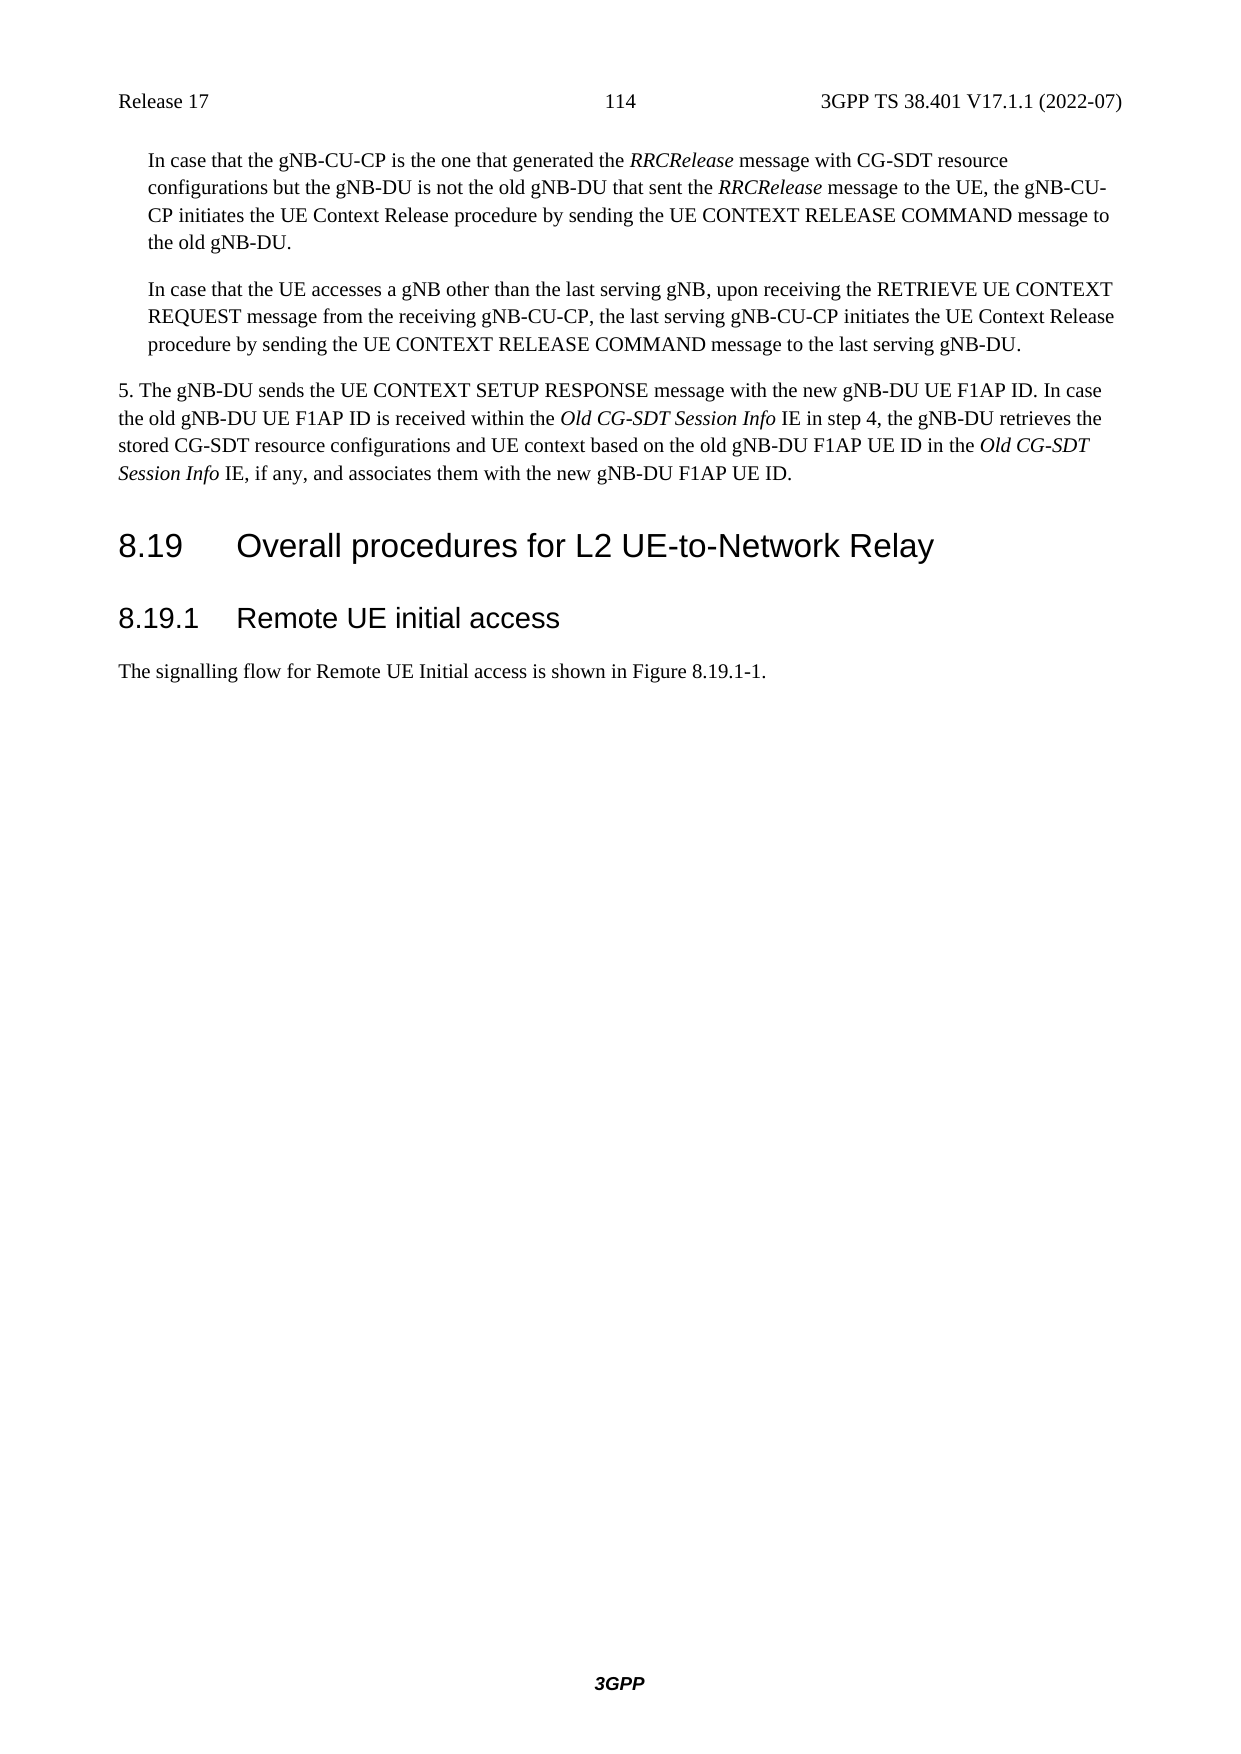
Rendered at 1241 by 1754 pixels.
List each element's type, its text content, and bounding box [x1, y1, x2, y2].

subtitle 8.19.1 Remote UE initial access [118, 602, 1122, 635]
text 5. The gNB-DU sends the UE CONTEXT SETUP RESPONSE message with the new gNB-DU UE F1AP ID. In case the old gNB-DU UE F1AP ID is received within the Old CG-SDT Session Info IE in step 4, the gNB-DU retrieves the stored CG-SDT resource configurations and UE context based on the old gNB-DU F1AP UE ID in the Old CG-SDT Session Info IE, if any, and associates them with the new gNB-DU F1AP UE ID. [118, 378, 1122, 485]
text In case that the gNB-CU-CP is the one that generated the RRCRelease message with CG-SDT resource configurations but the gNB-DU is not the old gNB-DU that sent the RRCRelease message to the UE, the gNB-CU-CP initiates the UE Context Release procedure by sending the UE CONTEXT RELEASE COMMAND message to the old gNB-DU. [148, 147, 1122, 254]
text The signalling flow for Remote UE Initial access is shown in Figure 8.19.1-1. [118, 659, 1122, 683]
subtitle 8.19 Overall procedures for L2 UE-to-Network Relay [118, 526, 1122, 564]
text In case that the UE accesses a gNB other than the last serving gNB, upon receiving the RETRIEVE UE CONTEXT REQUEST message from the receiving gNB-CU-CP, the last serving gNB-CU-CP initiates the UE Context Release procedure by sending the UE CONTEXT RELEASE COMMAND message to the last serving gNB-DU. [148, 277, 1122, 356]
